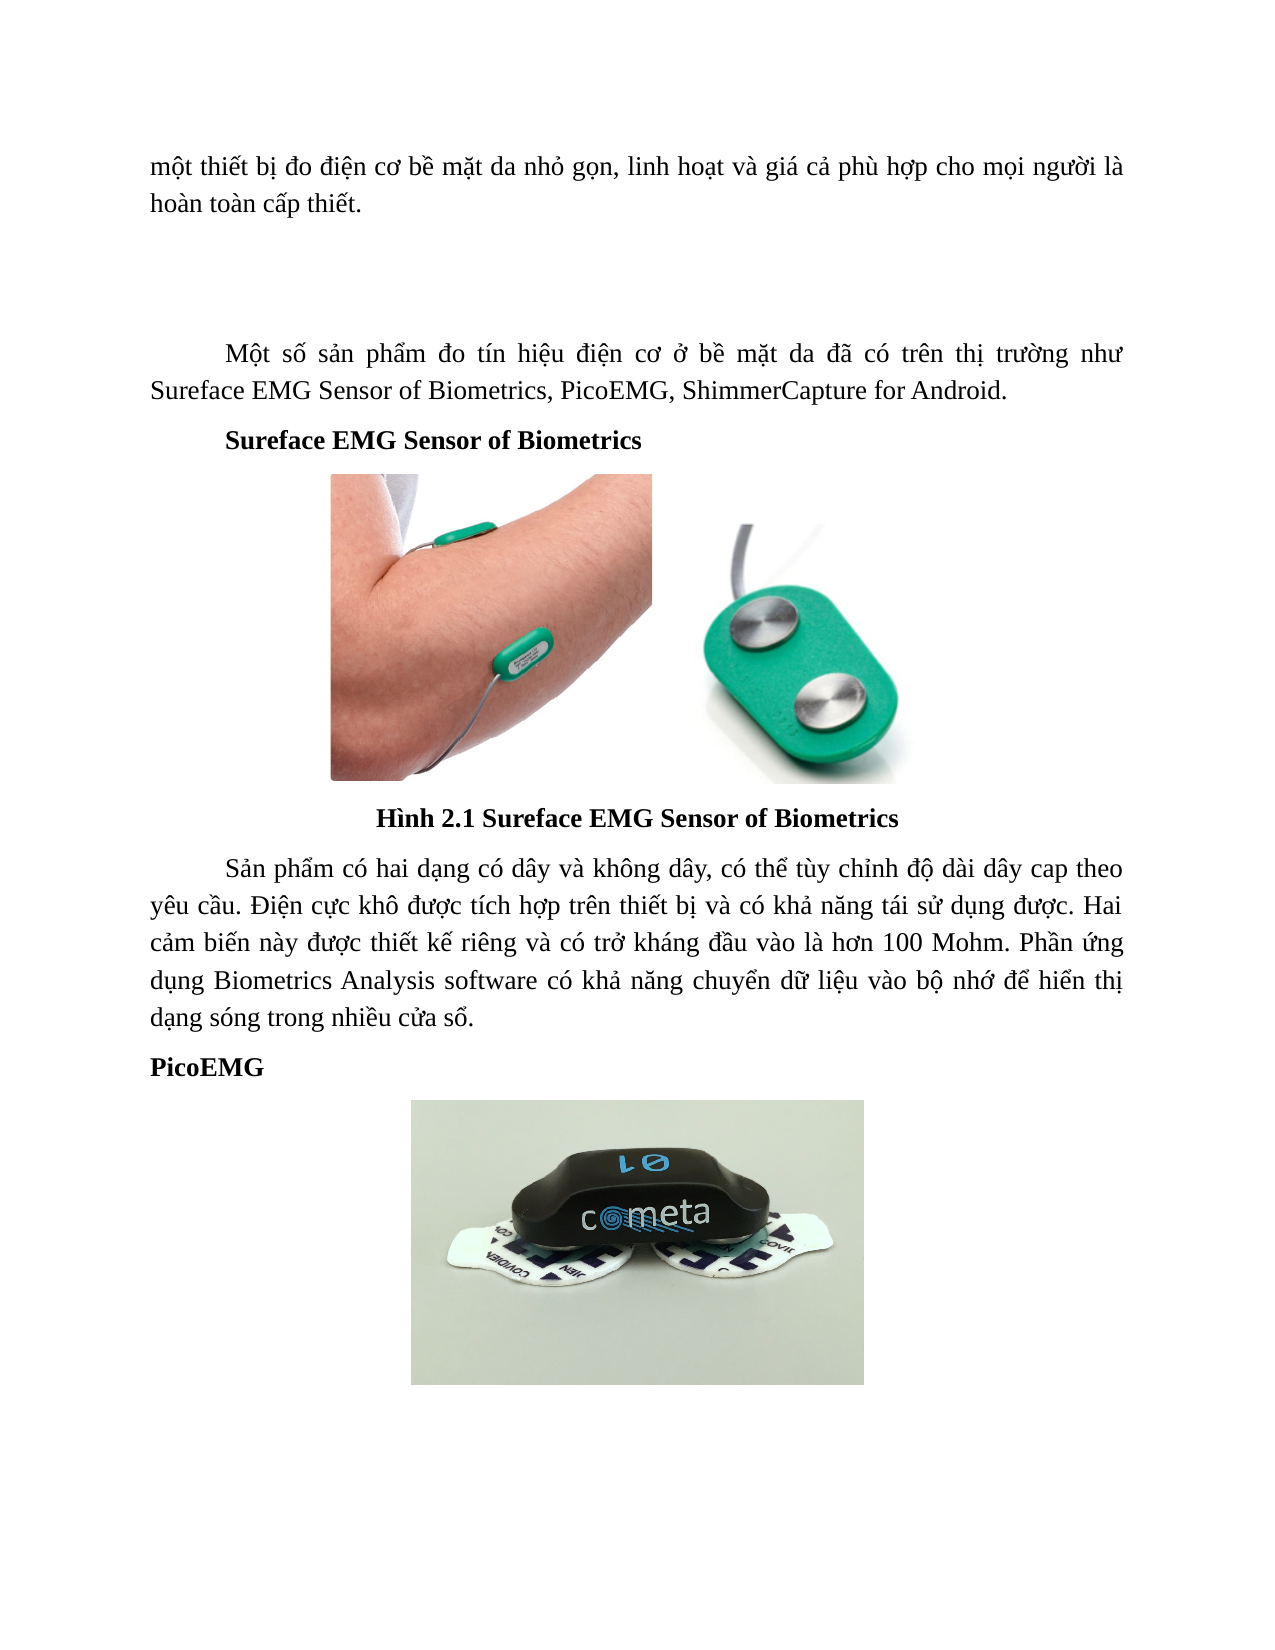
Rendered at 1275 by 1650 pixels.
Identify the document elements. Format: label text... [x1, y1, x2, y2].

picture [330, 473, 945, 784]
text Một số sản phẩm đo tín hiệu điện cơ ở bề mặt da đã có trên thị trường như Sureface EMG Sensor of Biometrics, PicoEMG, ShimmerCapture for Android. [150, 337, 1125, 405]
text Sản phẩm có hai dạng có dây và không dây, có thể tùy chỉnh độ dài dây cap theo yêu cầu. Điện cực khô được tích hợp trên thiết bị và có khả năng tái sử dụng được. Hai cảm biến này được thiết kế riêng và có trở kháng đầu vào là hơn 100 Mohm. Phần ứng dụng Biometrics Analysis software có khả năng chuyển dữ liệu vào bộ nhớ để hiển thị dạng sóng trong nhiều cửa sổ. [150, 852, 1125, 1032]
text PicoEMG [150, 1051, 1125, 1082]
text Sureface EMG Sensor of Biometrics [150, 424, 1125, 455]
picture [411, 1100, 864, 1385]
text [150, 150, 1125, 218]
